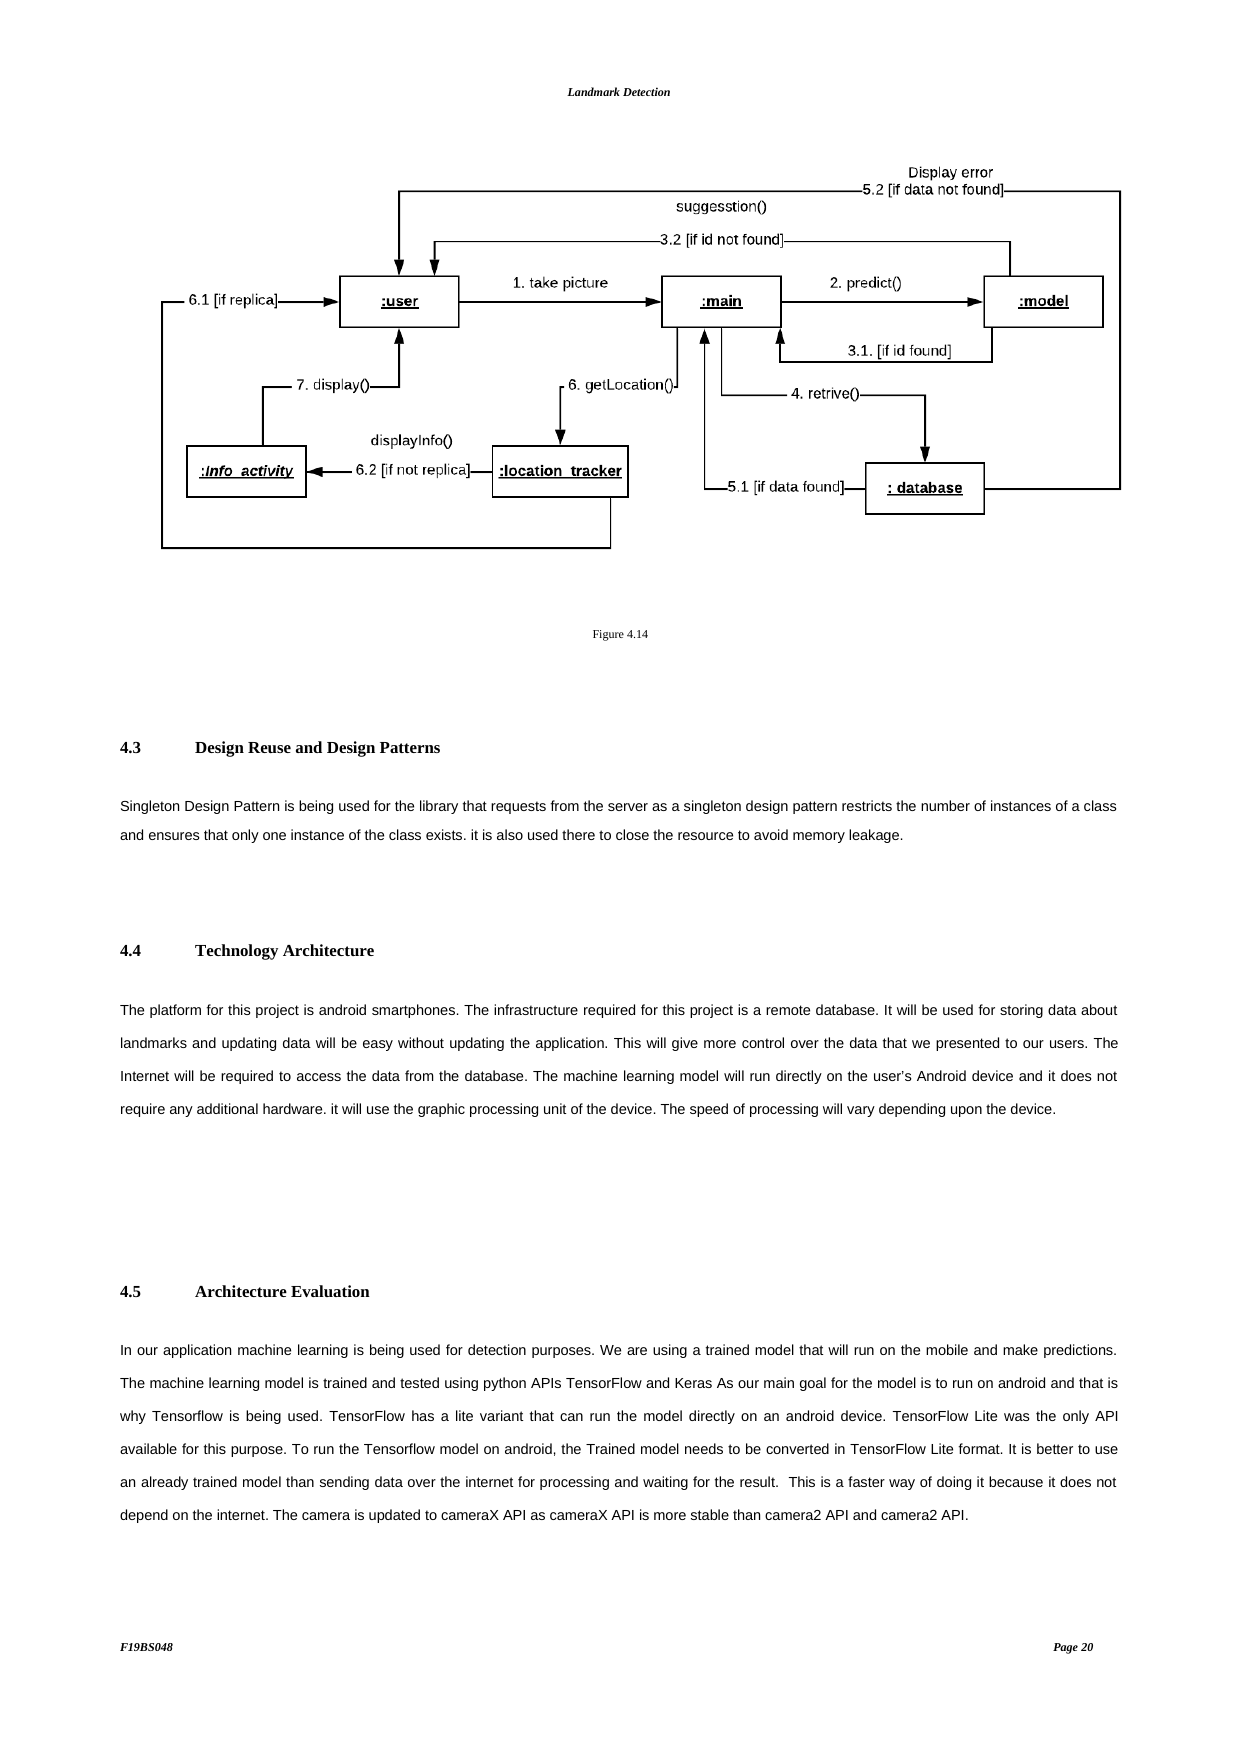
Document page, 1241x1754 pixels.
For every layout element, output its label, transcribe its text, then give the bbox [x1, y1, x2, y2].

text The platform for this project is android smartphones. The infrastructure required for this project is a remote database. It will be used for storing data about landmarks and updating data will be easy without updating the application. This will give more control over the data that we presented to our users. The Internet will be required to access the data from the database. The machine learning model will run directly on the user’s Android device and it does not require any additional hardware. it will use the graphic processing unit of the device. The speed of processing will vary depending upon the device. [120, 989, 1120, 1117]
subtitle Technology Architecture [120, 927, 1120, 960]
text Figure 4.14 [120, 618, 1120, 642]
text In our application machine learning is being used for detection purposes. We are using a trained model that will run on the mobile and make predictions. The machine learning model is trained and tested using python APIs TensorFlow and Keras As our main goal for the model is to run on android and that is why Tensorflow is being used. TensorFlow has a lite variant that can run the model directly on an android device. TensorFlow Lite was the only API available for this purpose. To run the Tensorflow model on android, the Trained model needs to be converted in TensorFlow Lite format. It is better to use an already trained model than sending data over the internet for processing and waiting for the result. This is a faster way of doing it because it does not depend on the internet. The camera is updated to cameraX API as cameraX API is more stable than camera2 API and camera2 API. [120, 1330, 1120, 1524]
subtitle Design Reuse and Design Patterns [120, 724, 1120, 757]
text Singleton Design Pattern is being used for the library that requests from the server as a singleton design pattern restricts the number of instances of a class and ensures that only one instance of the class exists. it is also used there to close the resource to avoid memory leakage. [120, 786, 1120, 844]
picture [119, 124, 1156, 589]
subtitle Architecture Evaluation [120, 1267, 1120, 1301]
